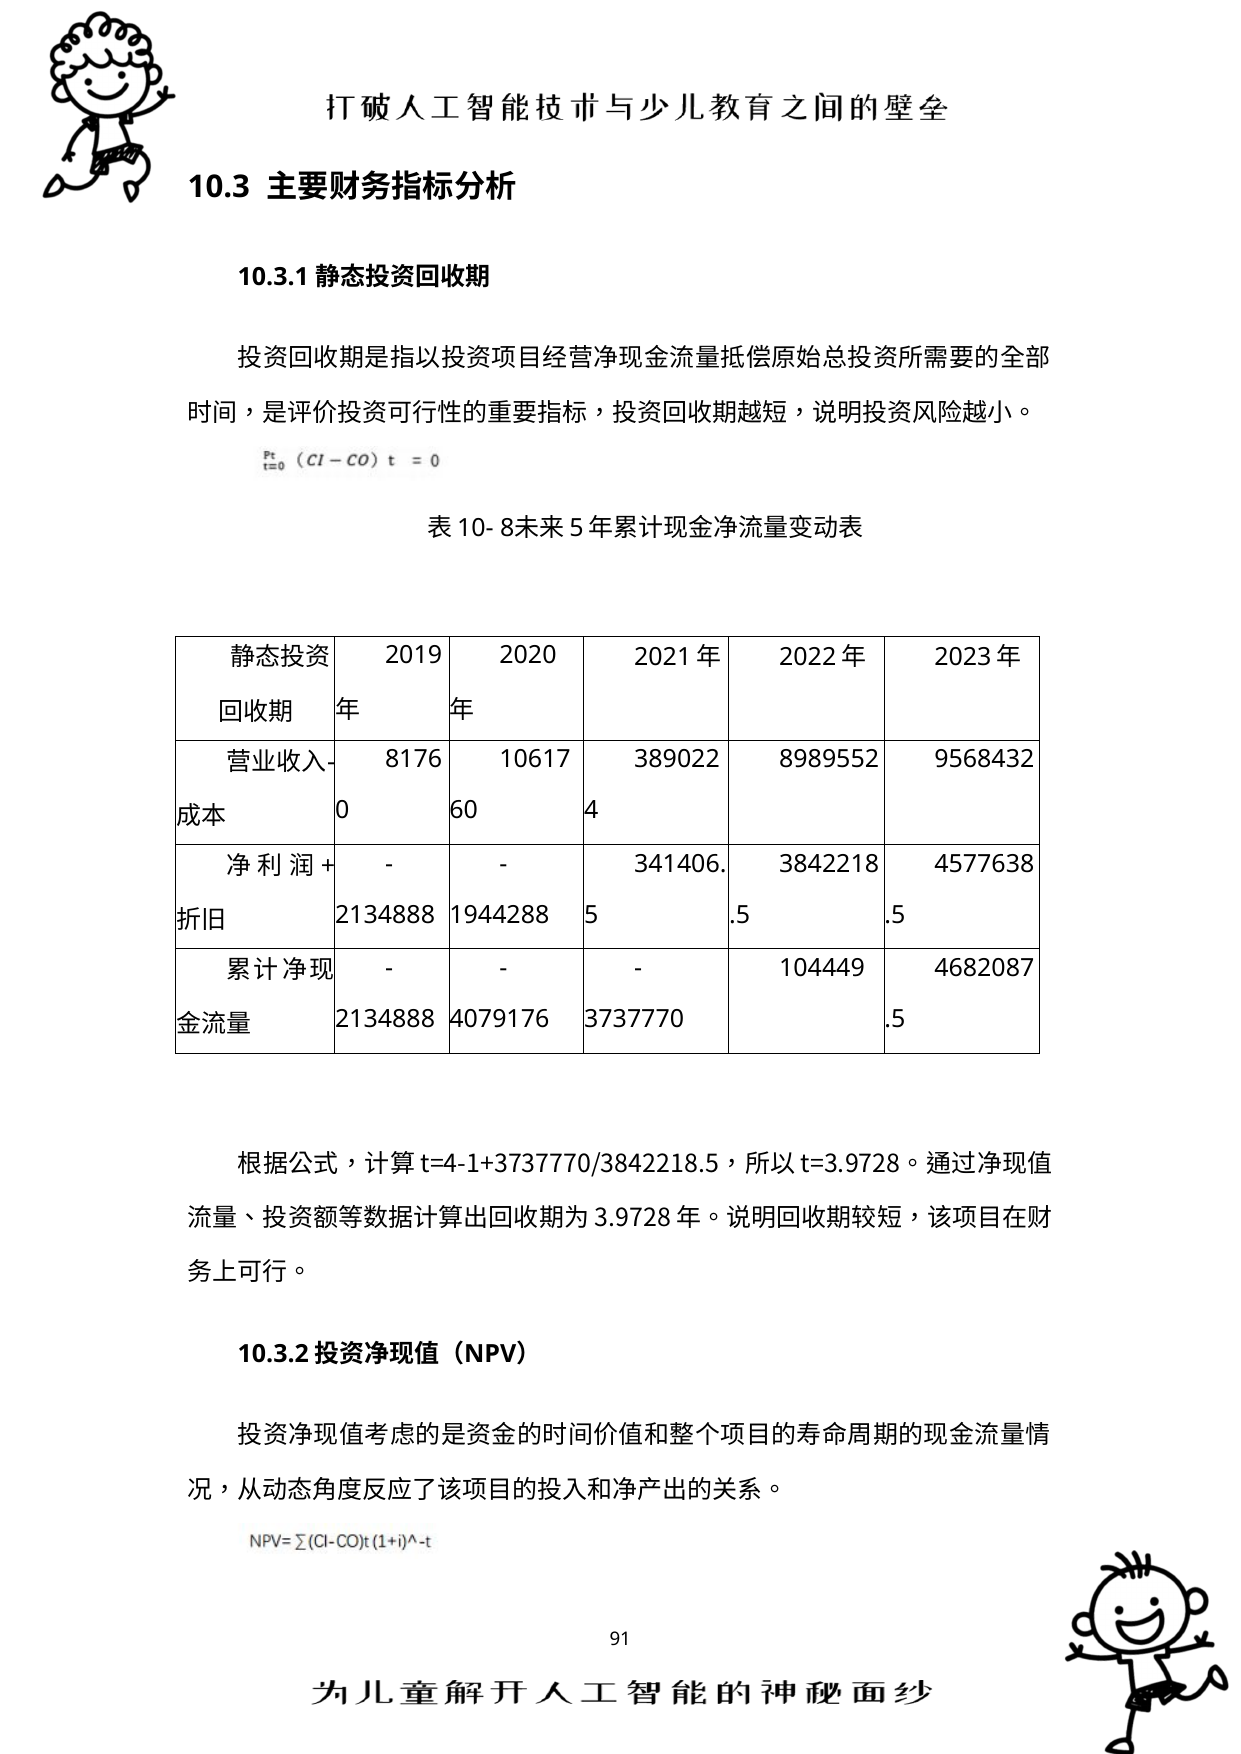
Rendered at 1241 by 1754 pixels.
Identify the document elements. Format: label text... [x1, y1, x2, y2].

table_cell -3737770 [584, 949, 728, 1052]
picture [237, 1523, 457, 1559]
table_cell 4682087.5 [885, 949, 1039, 1052]
table_cell 3842218.5 [729, 845, 884, 948]
table_cell 9568432 [885, 741, 1039, 844]
picture [1, 0, 245, 224]
table_cell 净利润+折旧 [176, 845, 334, 948]
table_cell 1061760 [450, 741, 583, 844]
text 投资净现值考虑的是资金的时间价值和整个项目的寿命周期的现金流量情况，从动态角度反应了该项目的投入和净产出的关系。 [187, 1415, 1053, 1505]
text 投资回收期是指以投资项目经营净现金流量抵偿原始总投资所需要的全部时间，是评价投资可行性的重要指标，投资回收期越短，说明投资风险越小。 [187, 338, 1053, 428]
subtitle 10.3 主要财务指标分析 [187, 161, 1053, 206]
table_cell -2134888 [335, 949, 449, 1052]
table_header 2021年 [584, 637, 728, 740]
picture [288, 1640, 952, 1754]
picture [319, 40, 1008, 147]
text 根据公式，计算t=4-1+3737770/3842218.5，所以t=3.9728。通过净现值流量、投资额等数据计算出回收期为3.9728年。说明回收期较短，该项目在财务上可行。 [187, 1143, 1053, 1288]
table_cell 81760 [335, 741, 449, 844]
table_cell 3890224 [584, 741, 728, 844]
table_header 2020年 [450, 637, 583, 740]
table_cell 341406.5 [584, 845, 728, 948]
table_header 2019年 [335, 637, 449, 740]
subtitle 10.3.2投资净现值（NPV） [187, 1333, 1053, 1369]
table_cell 8989552 [729, 741, 884, 844]
table_header 2022年 [729, 637, 884, 740]
subtitle 10.3.1 静态投资回收期 [187, 256, 1053, 292]
table_cell -2134888 [335, 845, 449, 948]
table_cell 104449 [729, 949, 884, 1052]
picture [1001, 1535, 1241, 1754]
table_cell -1944288 [450, 845, 583, 948]
table_cell -4079176 [450, 949, 583, 1052]
table_cell 4577638.5 [885, 845, 1039, 948]
text 表10- 8未来5年累计现金净流量变动表 [187, 507, 1053, 544]
table_header 静态投资回收期 [176, 637, 334, 740]
picture [237, 446, 465, 481]
table_cell 营业收入-成本 [176, 741, 334, 844]
table_cell 累计净现金流量 [176, 949, 334, 1052]
table_header 2023年 [885, 637, 1039, 740]
